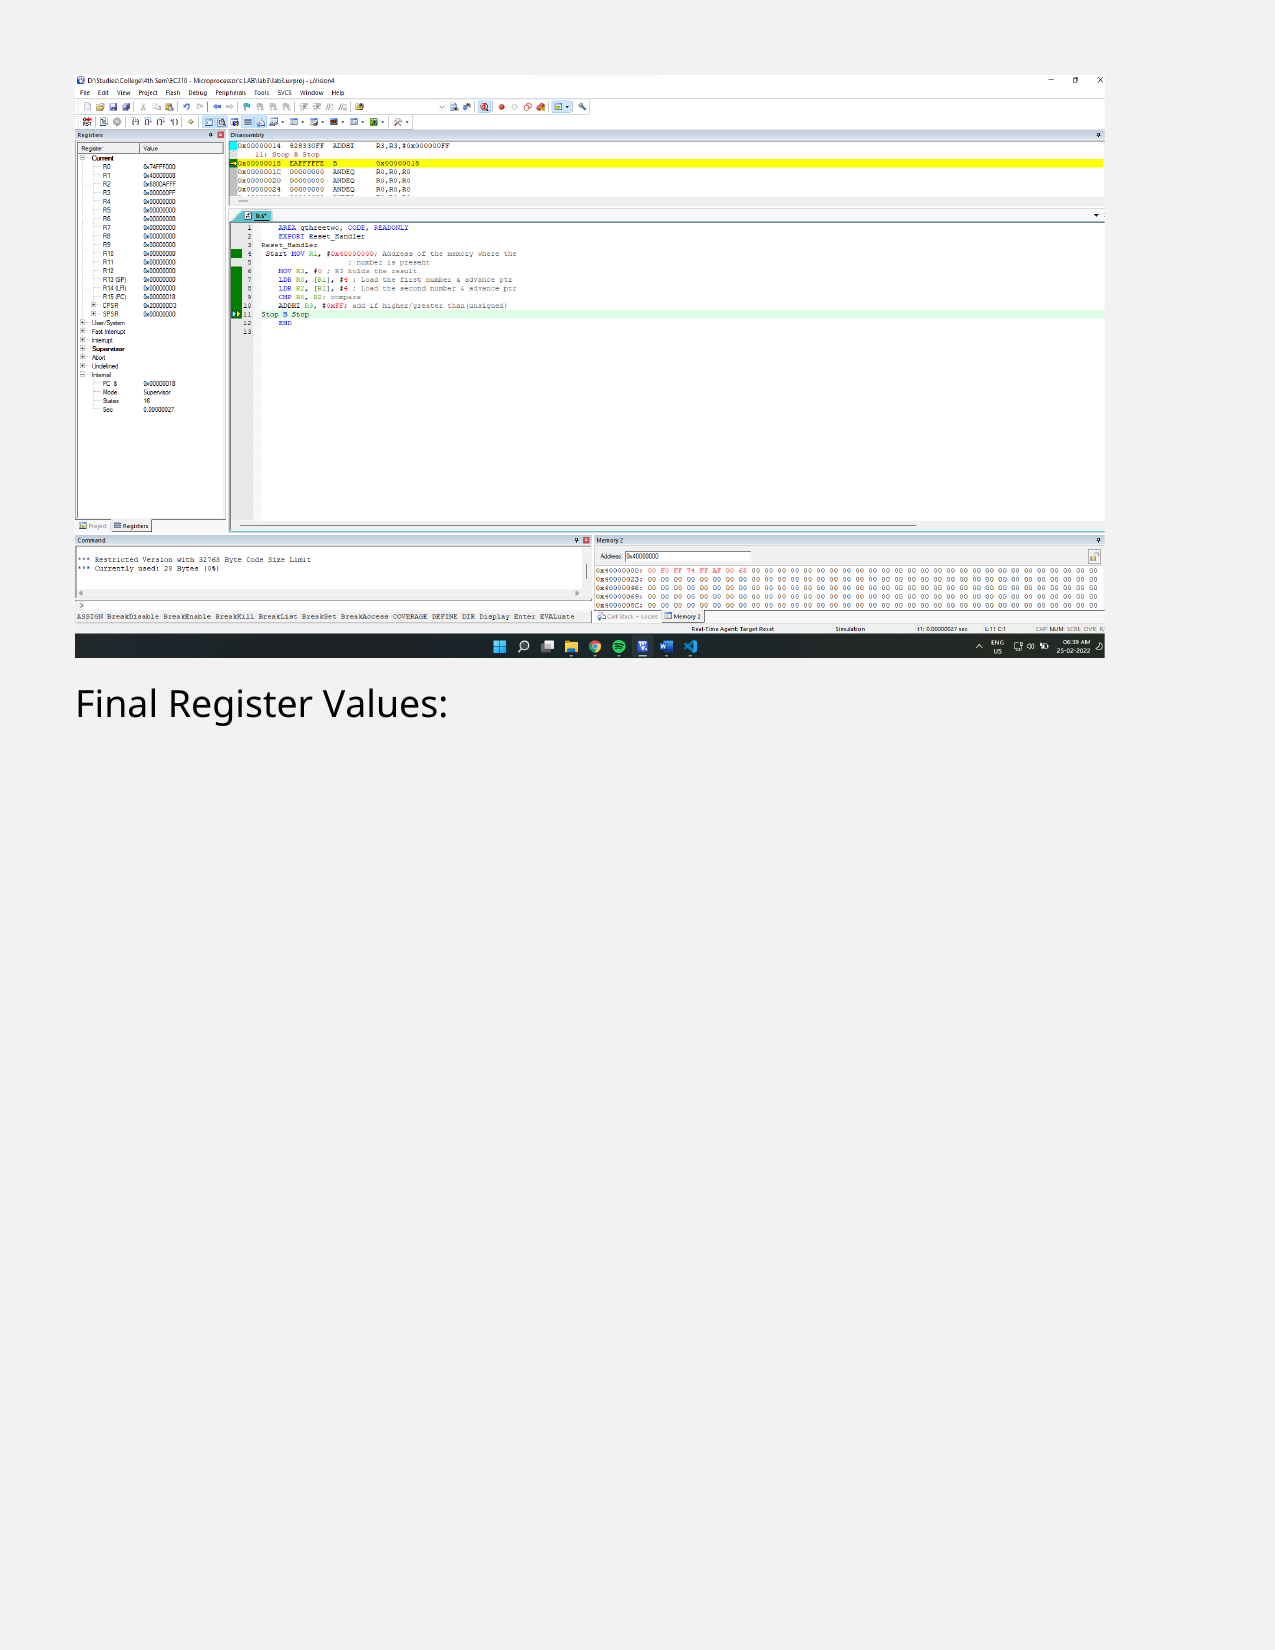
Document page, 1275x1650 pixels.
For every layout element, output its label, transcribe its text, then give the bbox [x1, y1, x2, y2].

text Final Register Values: [75, 677, 1200, 728]
picture [75, 75, 1105, 658]
